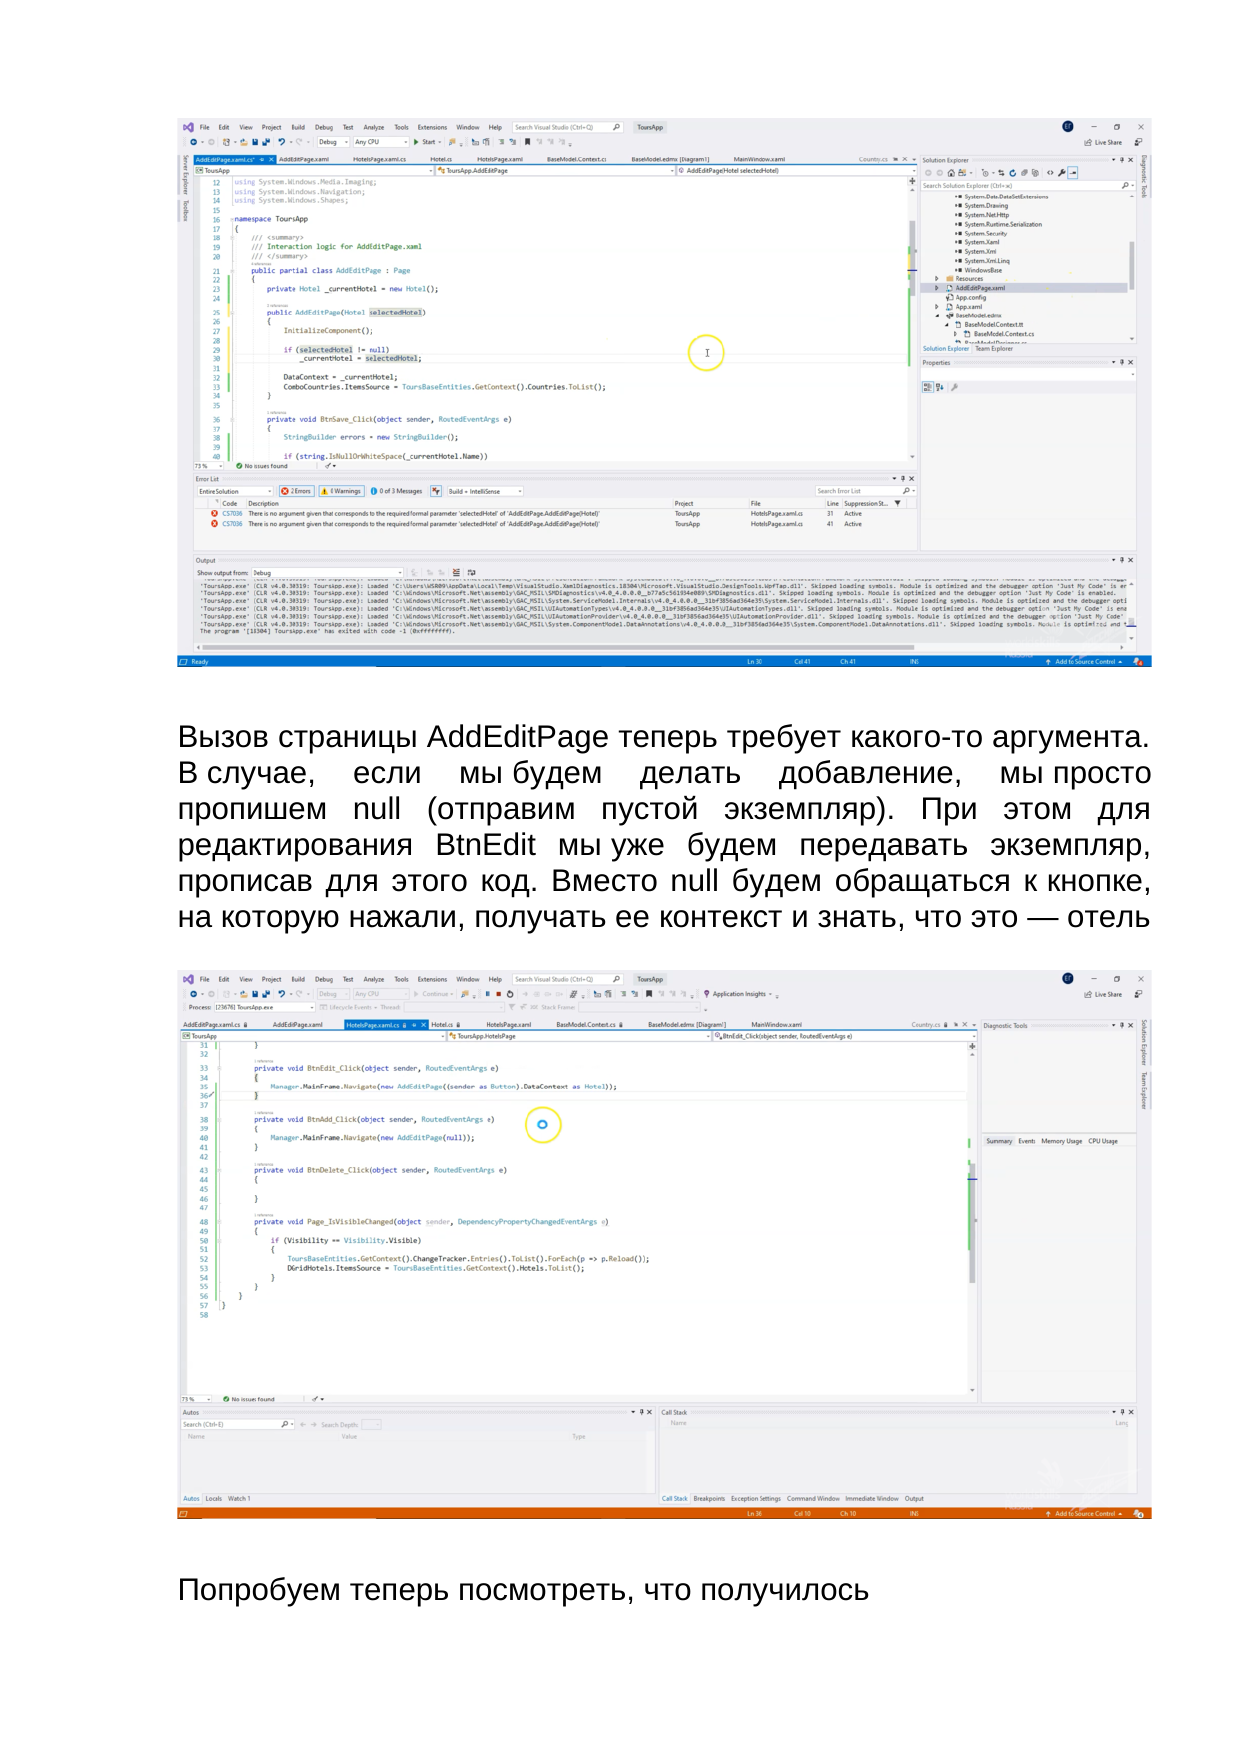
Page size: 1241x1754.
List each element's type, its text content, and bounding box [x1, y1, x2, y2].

text Попробуем теперь посмотреть, что получилось [177, 1571, 1152, 1606]
picture [177, 118, 1152, 667]
text Вызов страницы AddEditPage теперь требует какого-то аргумента. В случае, если мы будем делать добавление, мы просто пропишем null (отправим пустой экземпляр). При этом для редактирования BtnEdit мы уже будем передавать экземпляр, прописав для этого код. Вместо null будем обращаться к кнопке, на которую нажали, получать ее контекст и знать, что это — отель [177, 718, 1152, 934]
picture [177, 970, 1152, 1519]
